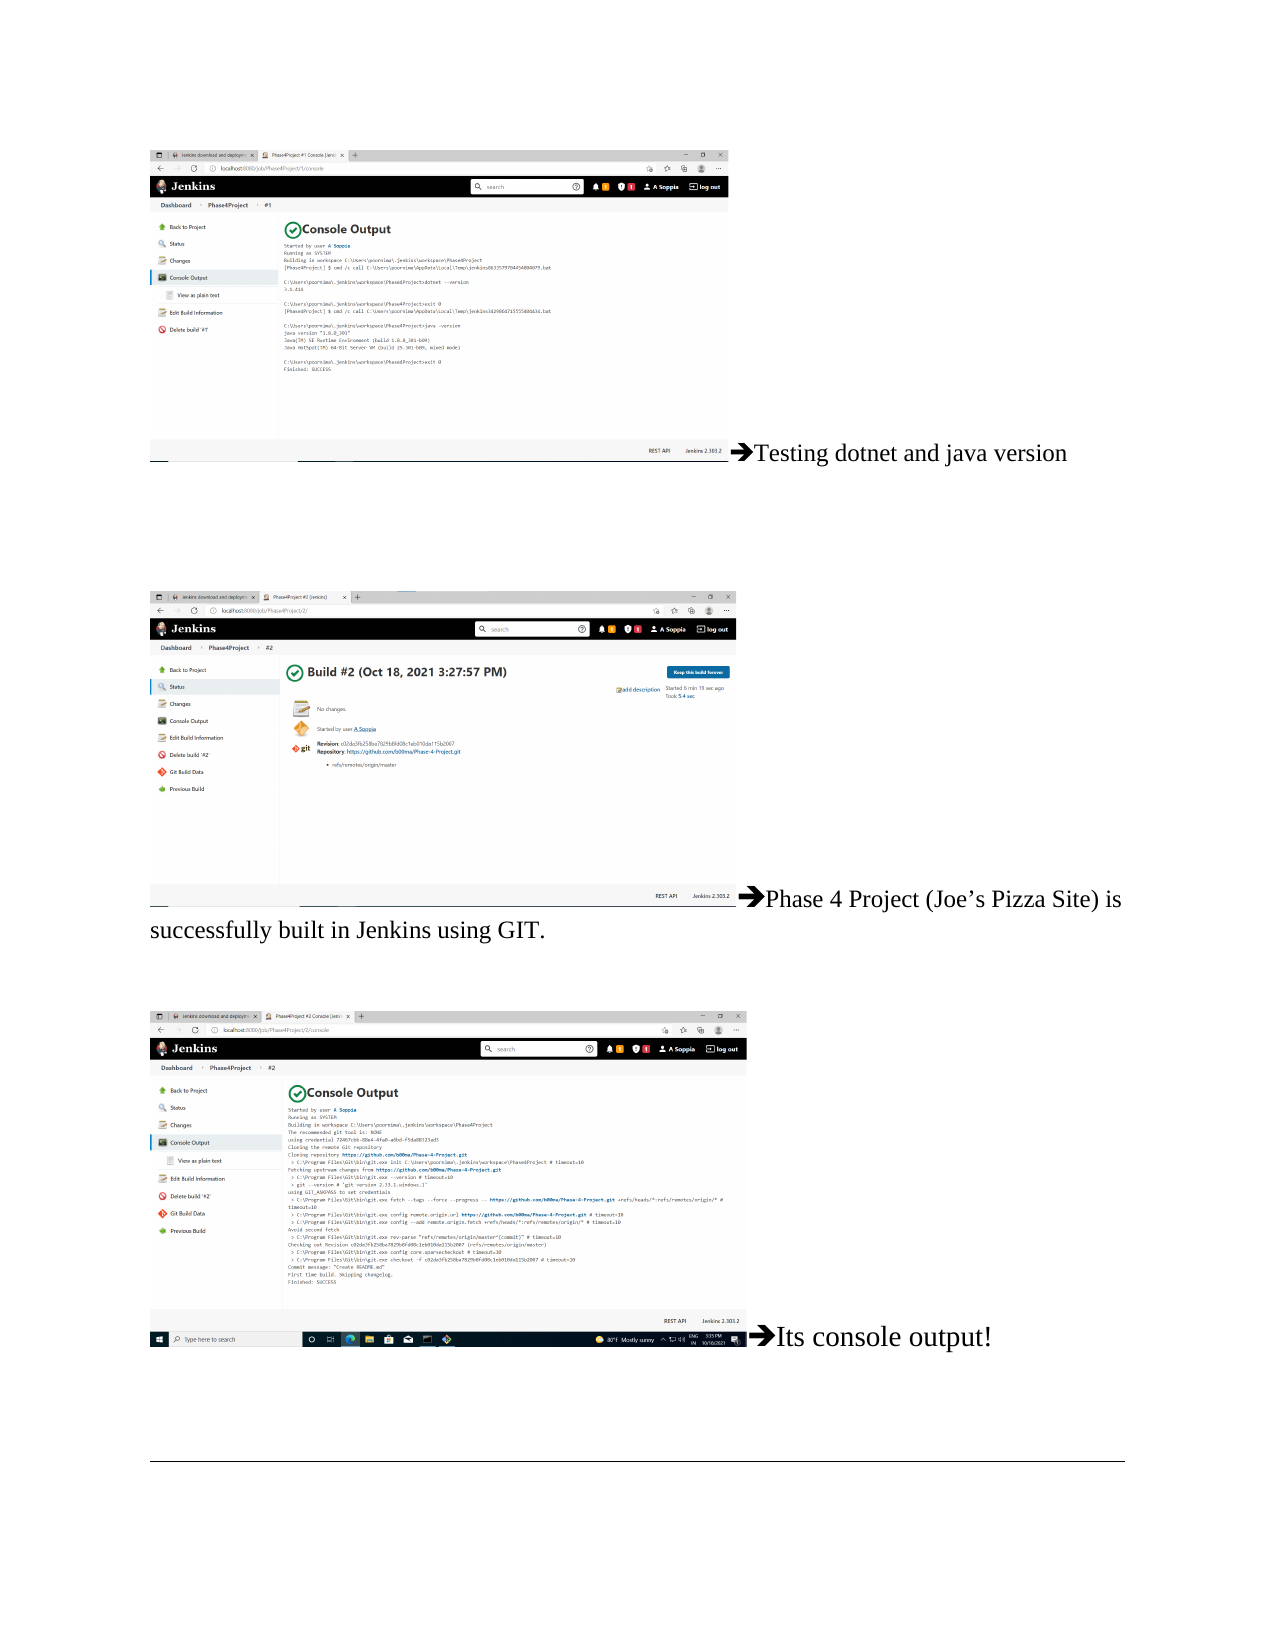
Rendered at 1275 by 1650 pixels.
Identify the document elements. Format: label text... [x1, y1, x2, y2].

picture [150, 591, 737, 907]
picture [150, 150, 729, 462]
picture [150, 1011, 747, 1347]
